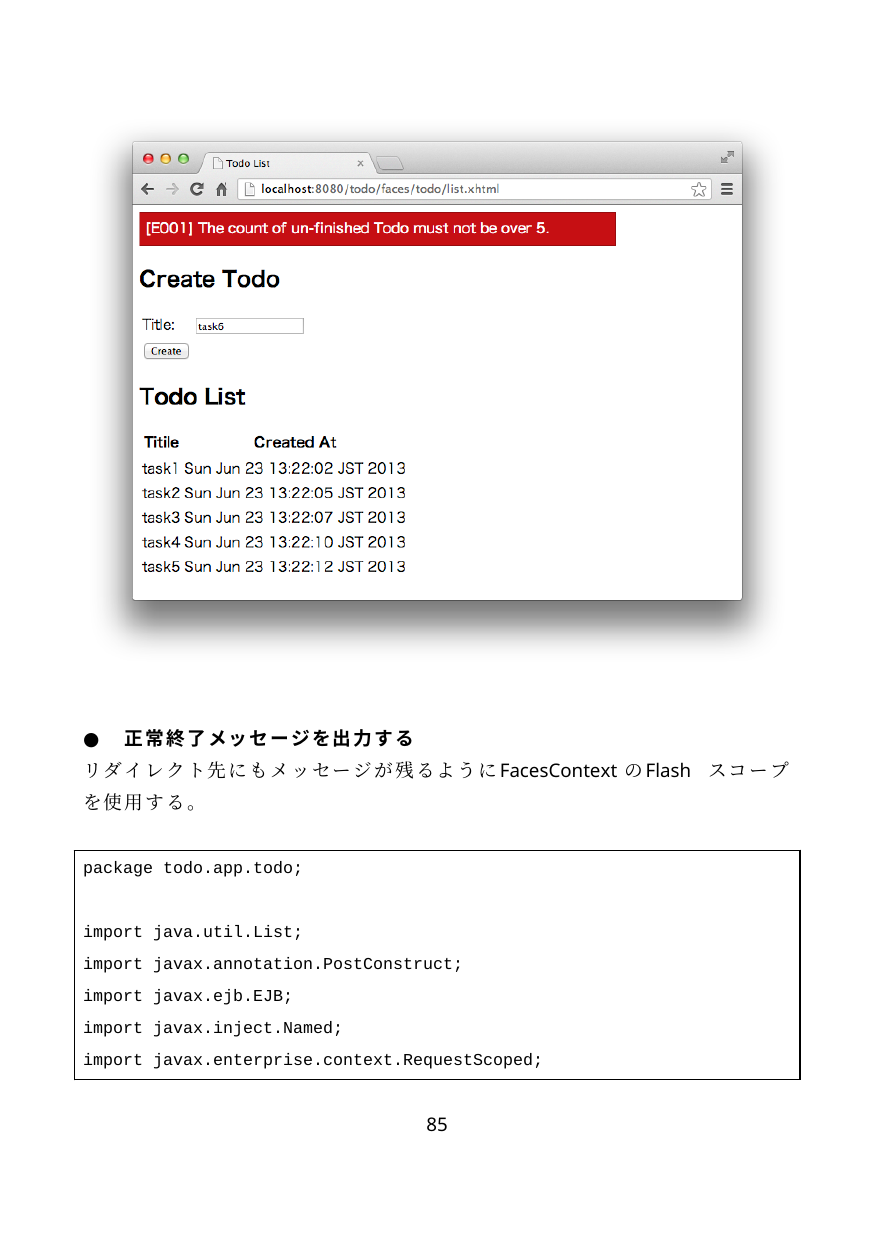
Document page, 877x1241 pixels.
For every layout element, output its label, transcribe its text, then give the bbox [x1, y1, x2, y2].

text package todo.app.todo; [75, 851, 799, 885]
subtitle 正常終了メッセージを出力する [83, 721, 791, 753]
text import javax.ejb.EJB; [83, 981, 791, 1013]
text import java.util.List; [83, 917, 791, 949]
text import javax.enterprise.context.RequestScoped; [75, 1042, 799, 1079]
text import javax.annotation.PostConstruct; [83, 949, 791, 981]
text import javax.inject.Named; [83, 1013, 791, 1042]
picture [82, 111, 792, 669]
text リダイレクト先にもメッセージが残るようにFacesContextのFlashスコープを使用する。 [83, 753, 791, 817]
